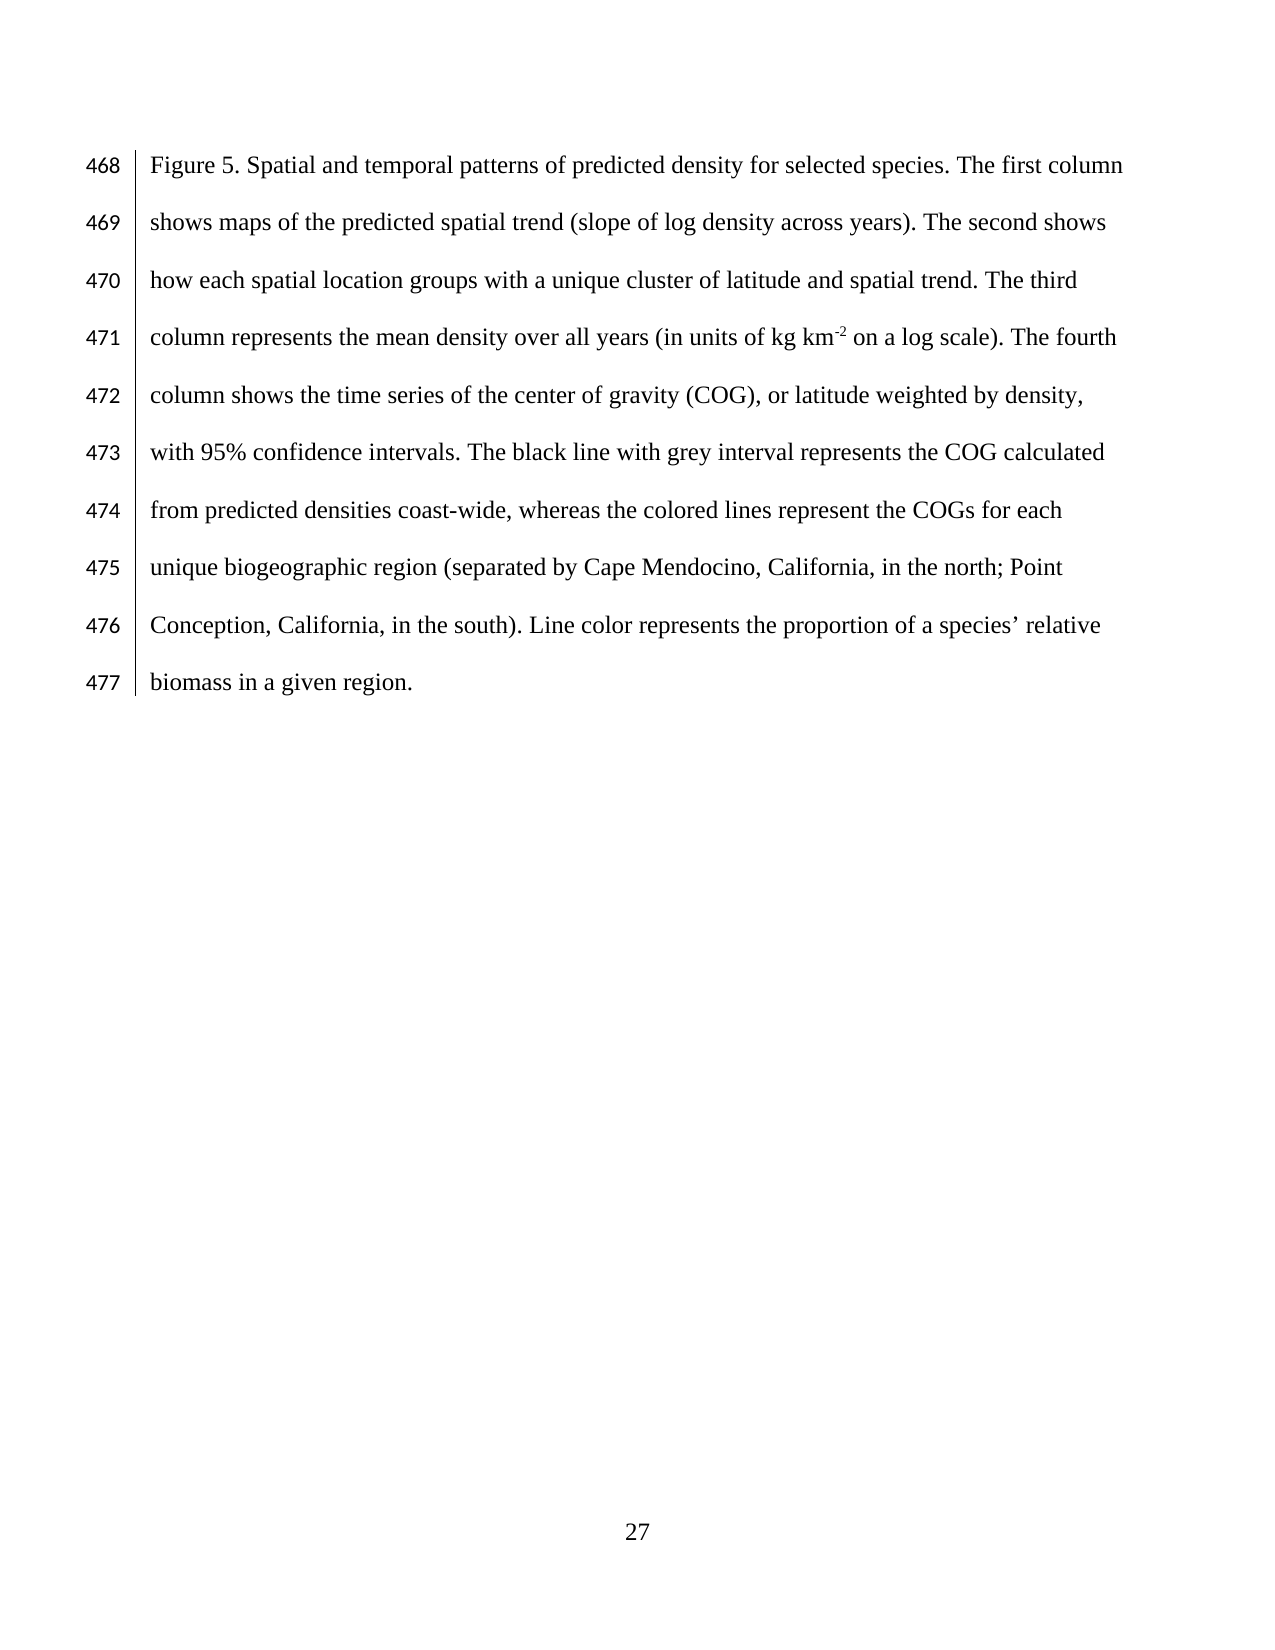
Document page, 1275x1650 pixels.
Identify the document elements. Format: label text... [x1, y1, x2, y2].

text Figure 5. Spatial and temporal patterns of predicted density for selected species. The first column shows maps of the predicted spatial trend (slope of log density across years). The second shows how each spatial location groups with a unique cluster of latitude and spatial trend. The third column represents the mean density over all years (in units of kg km-2 on a log scale). The fourth column shows the time series of the center of gravity (COG), or latitude weighted by density, with 95% confidence intervals. The black line with grey interval represents the COG calculated from predicted densities coast-wide, whereas the colored lines represent the COGs for each unique biogeographic region (separated by Cape Mendocino, California, in the north; Point Conception, California, in the south). Line color represents the proportion of a species’ relative biomass in a given region. [150, 150, 1125, 696]
